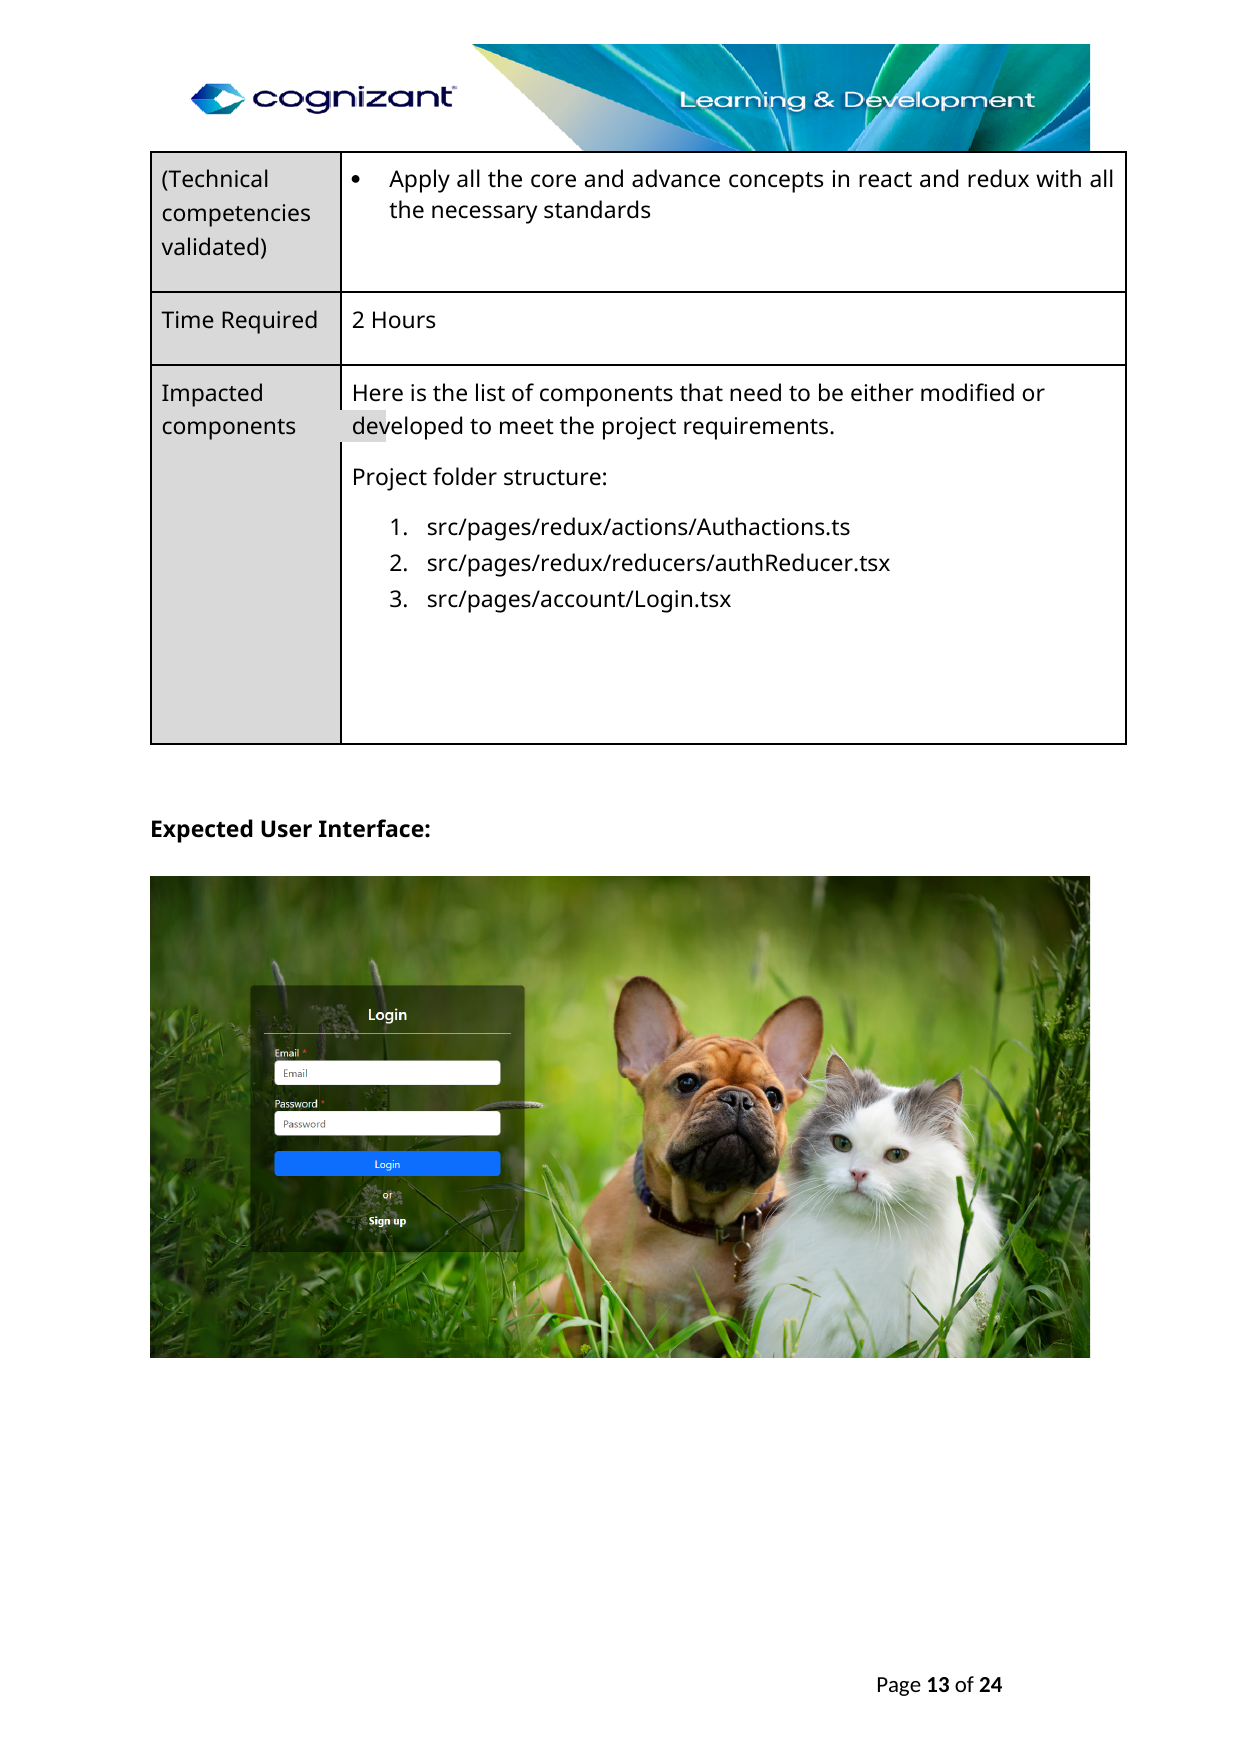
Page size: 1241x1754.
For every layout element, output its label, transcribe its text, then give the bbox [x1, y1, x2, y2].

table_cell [342, 153, 1125, 291]
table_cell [152, 153, 340, 291]
table_cell Here is the list of components that need to be either modified or developed to meet the project requirements. Project folder structure: src/pages/redux/actions/Authactions.ts src/pages/redux/reducers/authReducer.tsx src/pages/account/Login.tsx [342, 366, 1125, 743]
table_cell 2 Hours [342, 293, 1125, 364]
table_cell Time Required [152, 293, 340, 364]
list Expected User Interface: [150, 813, 1090, 844]
table_cell Impacted components [152, 366, 340, 743]
picture [150, 876, 1091, 1358]
